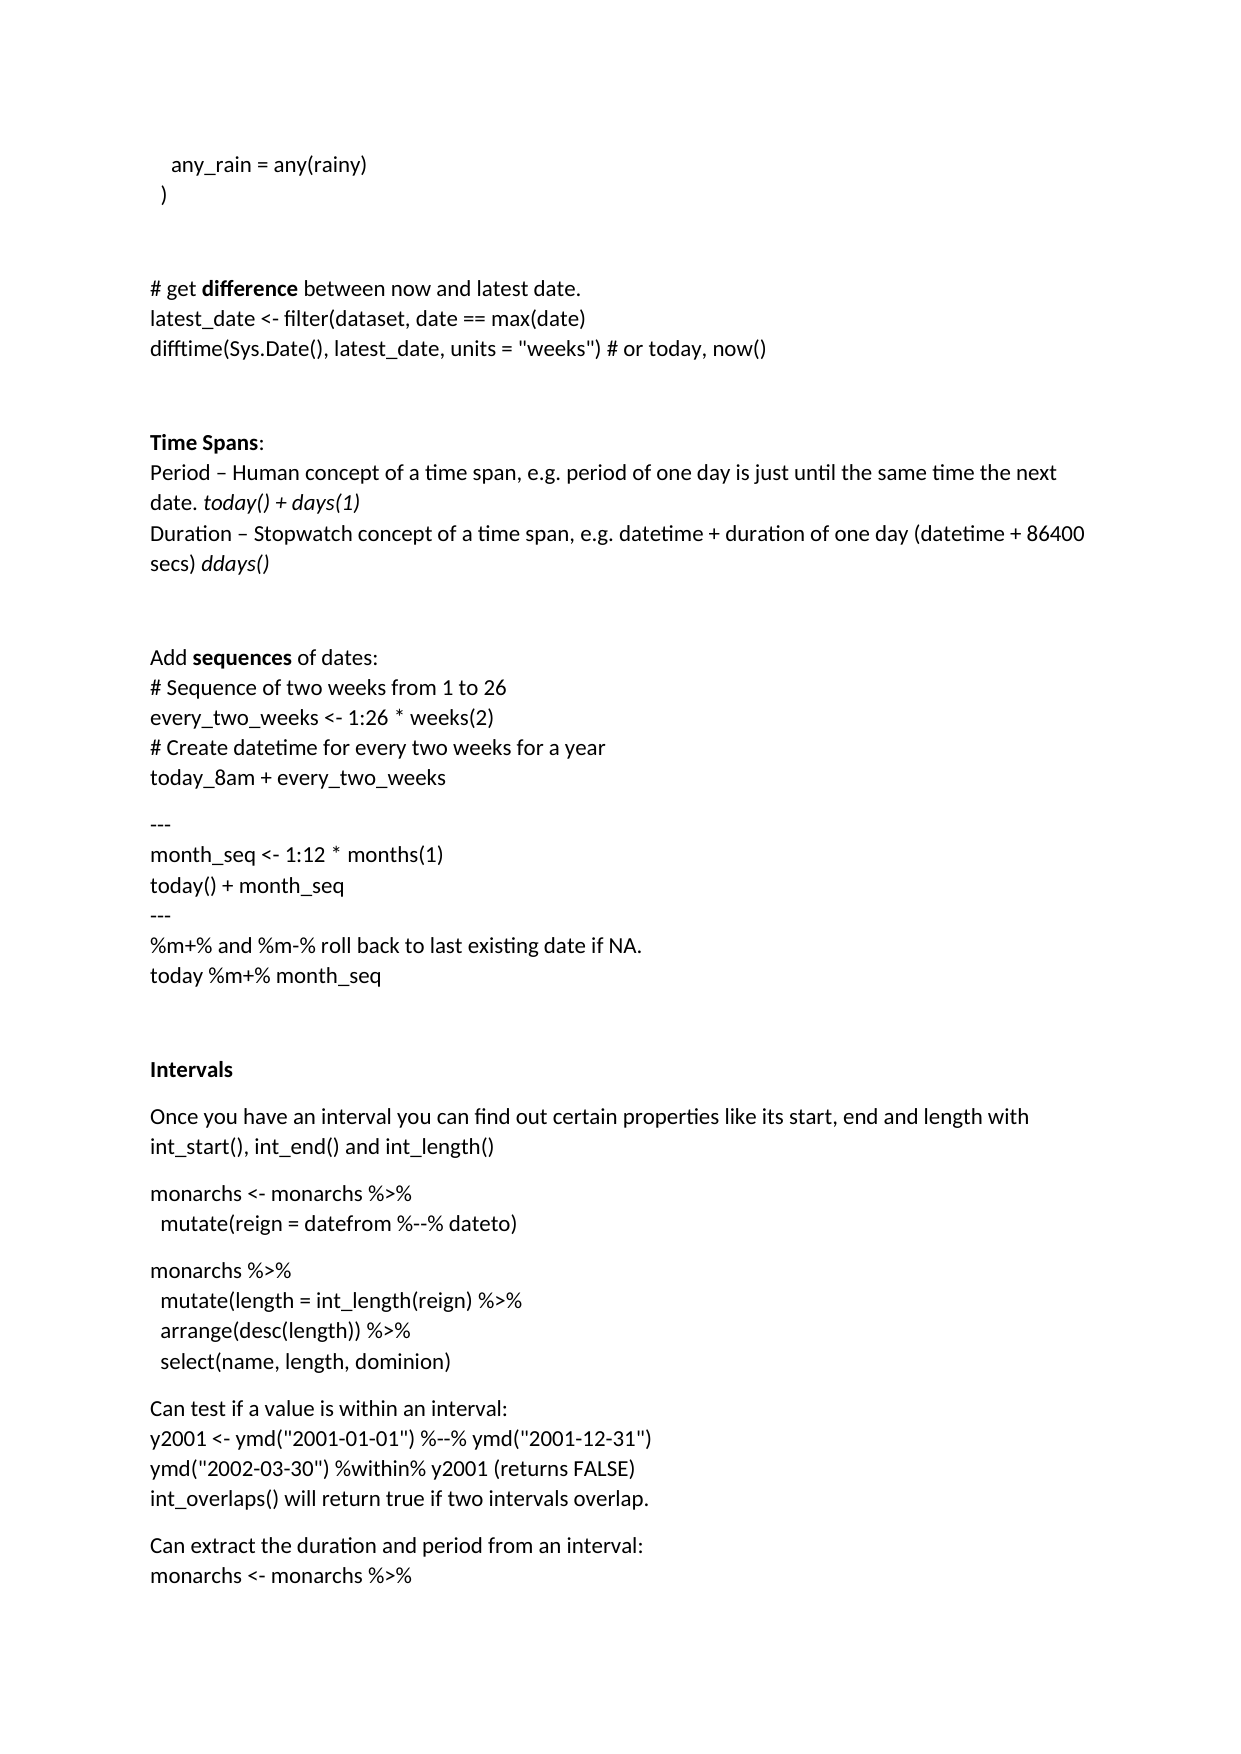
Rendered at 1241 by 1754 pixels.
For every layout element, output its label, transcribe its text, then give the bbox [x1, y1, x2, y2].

text monarchs <- monarchs %>% mutate(reign = datefrom %--% dateto) [150, 1179, 1090, 1237]
text # get difference between now and latest date. latest_date <- filter(dataset, date == max(date) difftime(Sys.Date(), latest_date, units = "weeks") # or today, now() [150, 274, 1090, 362]
text monarchs %>% mutate(length = int_length(reign) %>% arrange(desc(length)) %>% select(name, length, dominion) [150, 1256, 1090, 1375]
text Time Spans: Period – Human concept of a time span, e.g. period of one day is just until the same time the next date. today() + days(1) Duration – Stopwatch concept of a time span, e.g. datetime + duration of one day (datetime + 86400 secs) ddays() [150, 428, 1090, 577]
text Intervals [150, 1055, 1090, 1083]
text Can test if a value is within an interval: y2001 <- ymd("2001-01-01") %--% ymd("2001-12-31") ymd("2002-03-30") %within% y2001 (returns FALSE) int_overlaps() will return true if two intervals overlap. [150, 1394, 1090, 1512]
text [150, 1531, 1090, 1589]
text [150, 150, 1090, 208]
text Add sequences of dates: # Sequence of two weeks from 1 to 26 every_two_weeks <- 1:26 * weeks(2) # Create datetime for every two weeks for a year today_8am + every_two_weeks [150, 643, 1090, 792]
text Once you have an interval you can find out certain properties like its start, end and length with int_start(), int_end() and int_length() [150, 1102, 1090, 1160]
text --- month_seq <- 1:12 * months(1) today() + month_seq --- %m+% and %m-% roll back to last existing date if NA. today %m+% month_seq [150, 810, 1090, 989]
